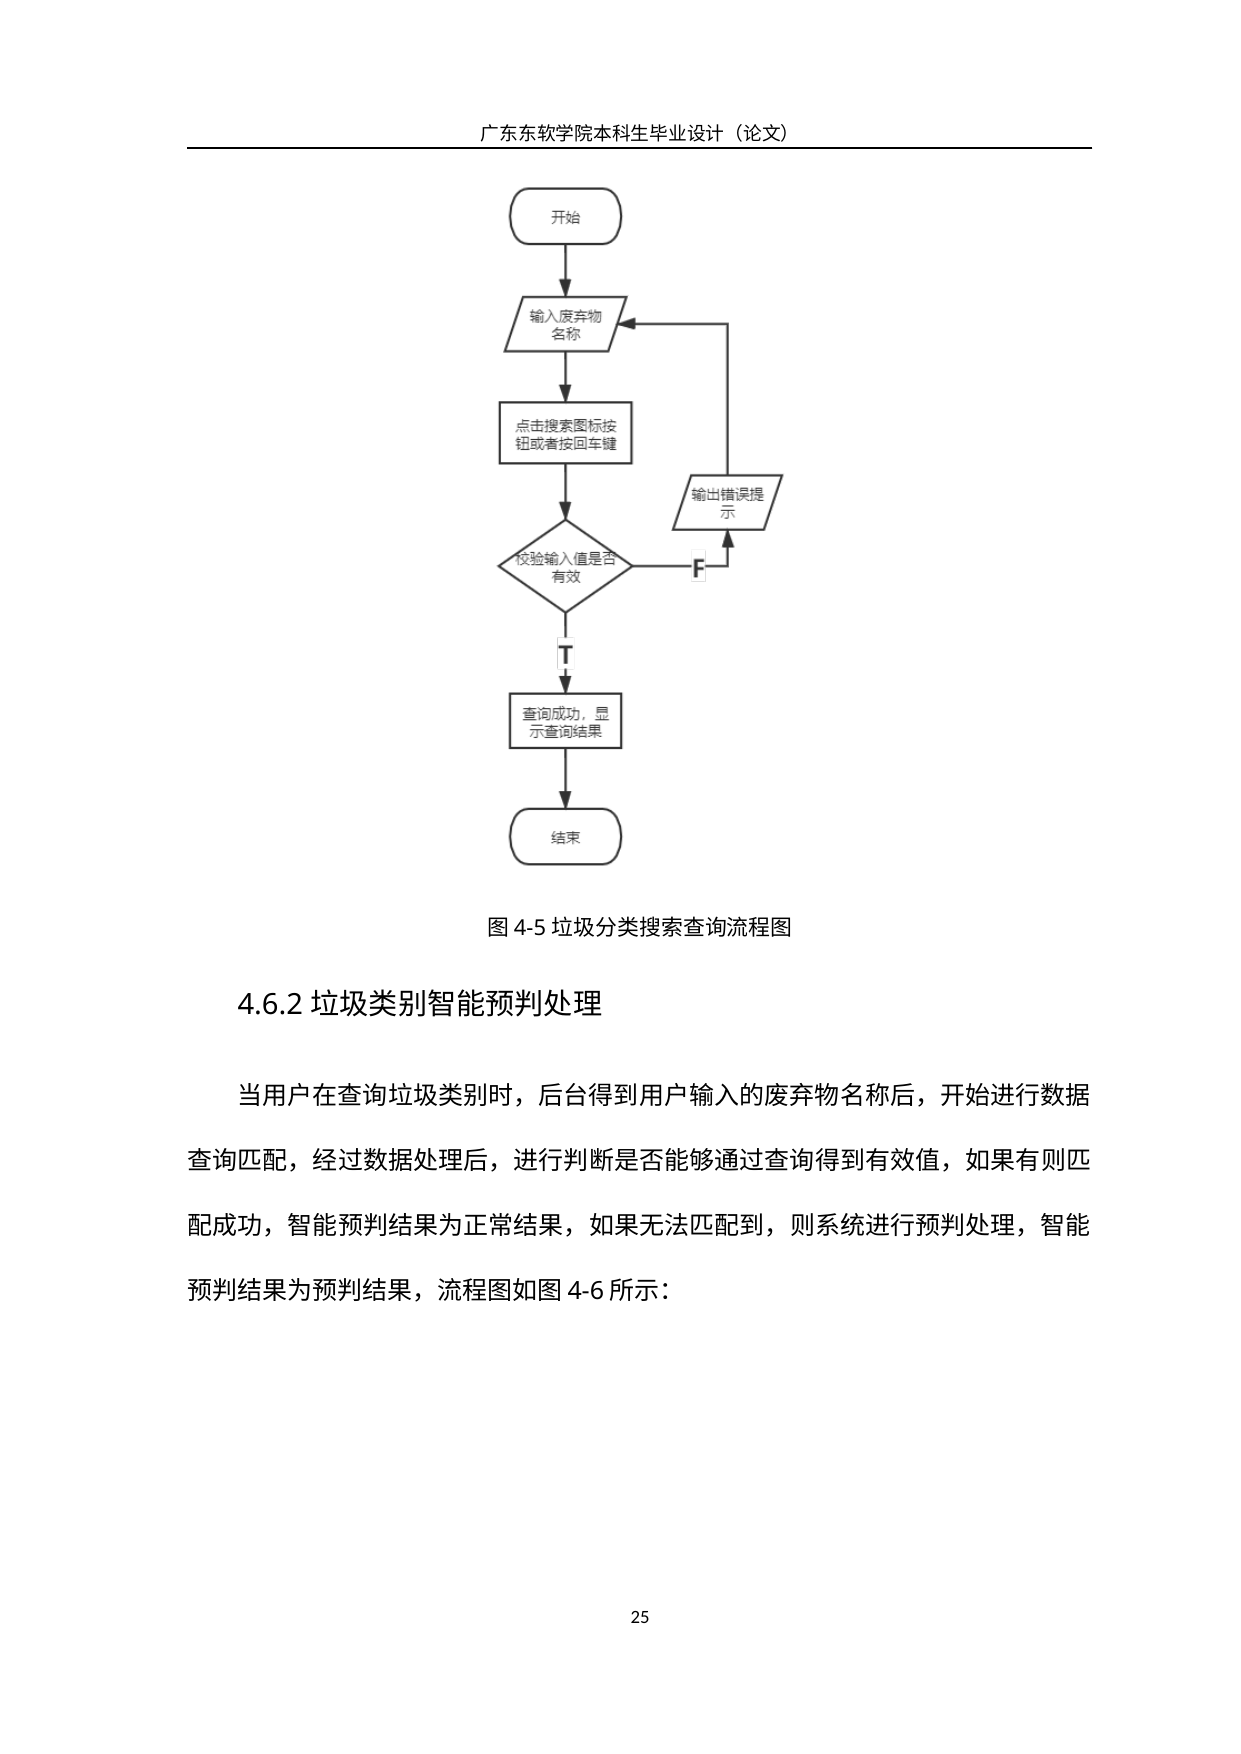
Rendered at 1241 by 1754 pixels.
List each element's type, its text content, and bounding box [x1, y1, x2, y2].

text 图4-5 垃圾分类搜索查询流程图 [187, 909, 1092, 942]
text 当用户在查询垃圾类别时，后台得到用户输入的废弃物名称后，开始进行数据查询匹配，经过数据处理后，进行判断是否能够通过查询得到有效值，如果有则匹配成功，智能预判结果为正常结果，如果无法匹配到，则系统进行预判处理，智能预判结果为预判结果，流程图如图4-6所示： [187, 1061, 1092, 1321]
picture [471, 162, 808, 892]
title 4.6.2 垃圾类别智能预判处理 [237, 969, 1092, 1034]
